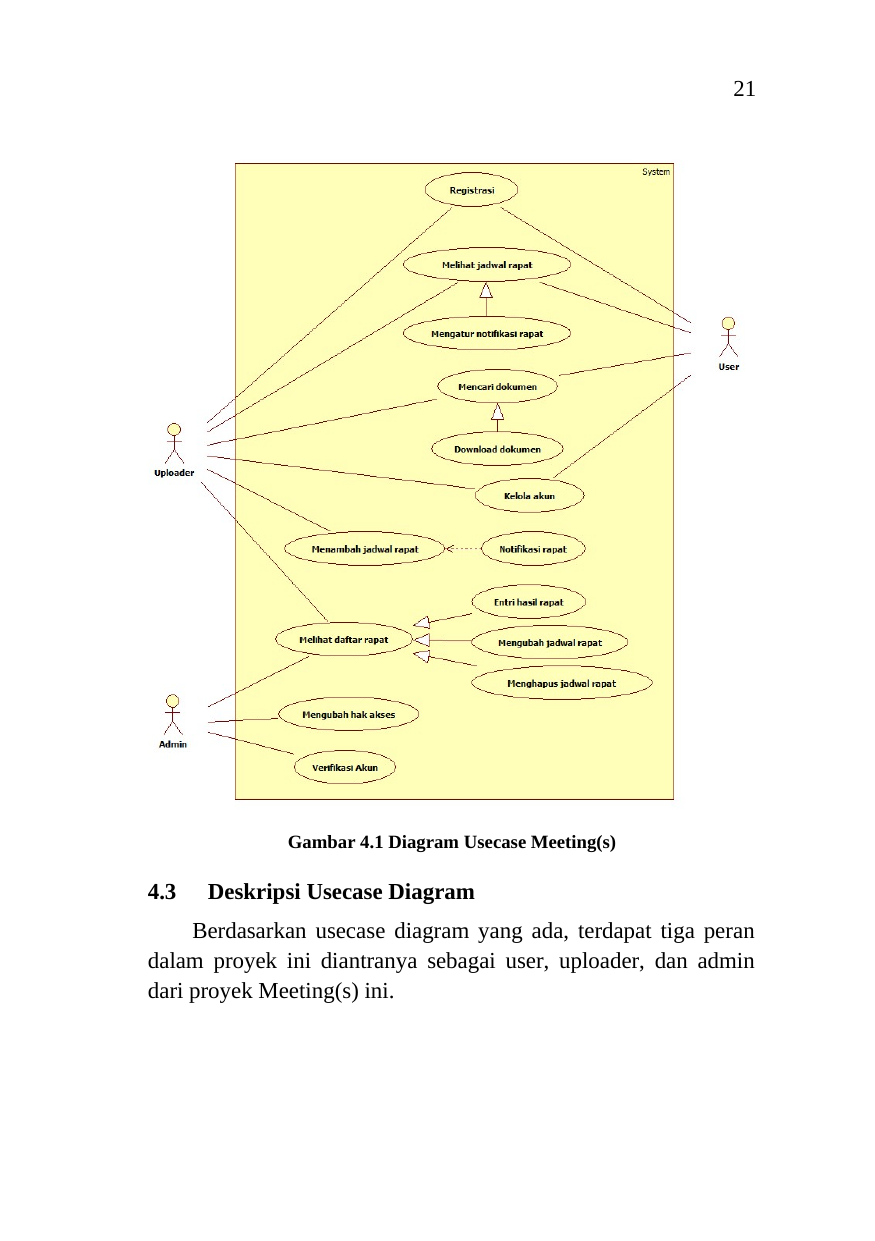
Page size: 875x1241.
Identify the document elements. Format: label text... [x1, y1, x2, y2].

text Berdasarkan usecase diagram yang ada, terdapat tiga peran dalam proyek ini diantranya sebagai user, uploader, dan admin dari proyek Meeting(s) ini. [148, 917, 756, 1003]
picture [147, 147, 746, 815]
subtitle Deskripsi Usecase Diagram [148, 878, 756, 904]
text Gambar 4.1 Diagram Usecase Meeting(s) [148, 831, 756, 853]
